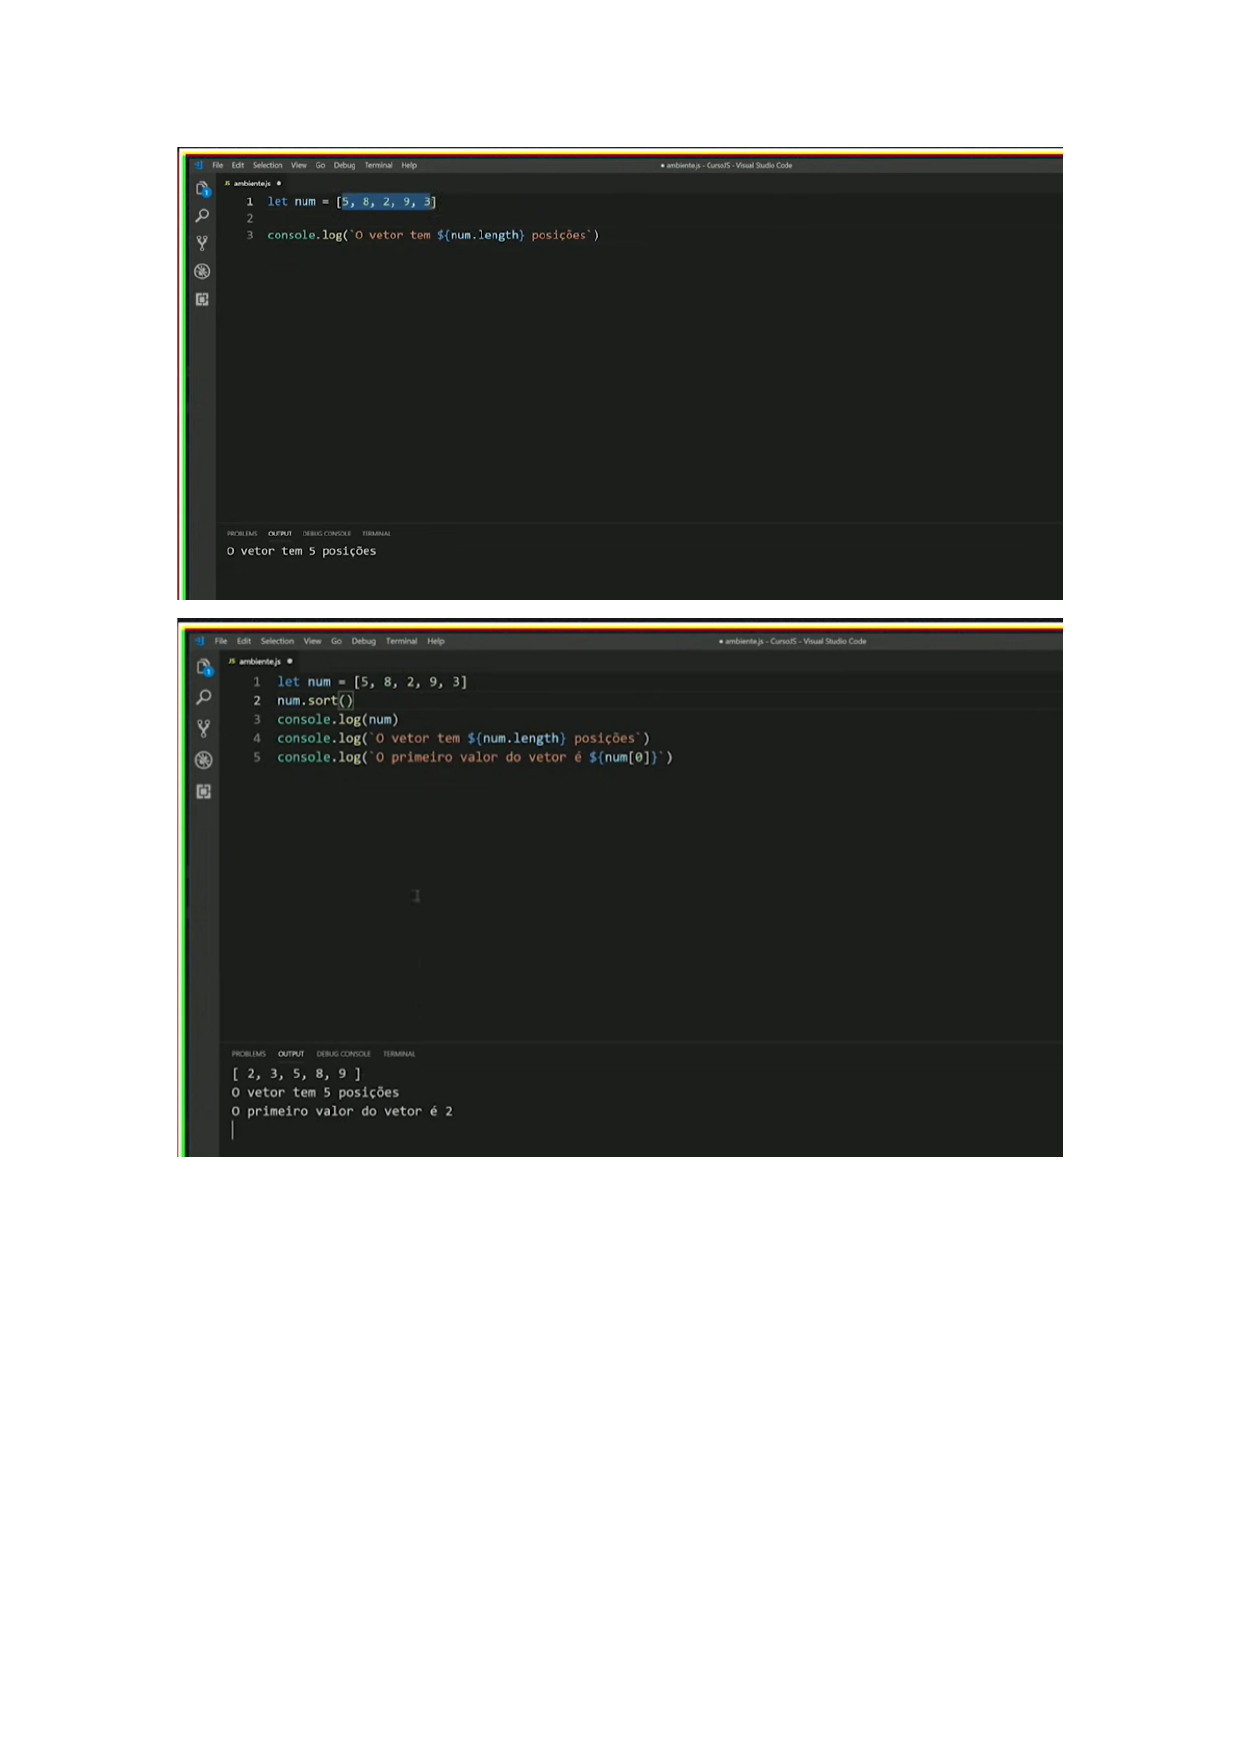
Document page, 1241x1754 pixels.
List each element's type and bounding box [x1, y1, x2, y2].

picture [177, 147, 1063, 600]
picture [177, 618, 1063, 1157]
